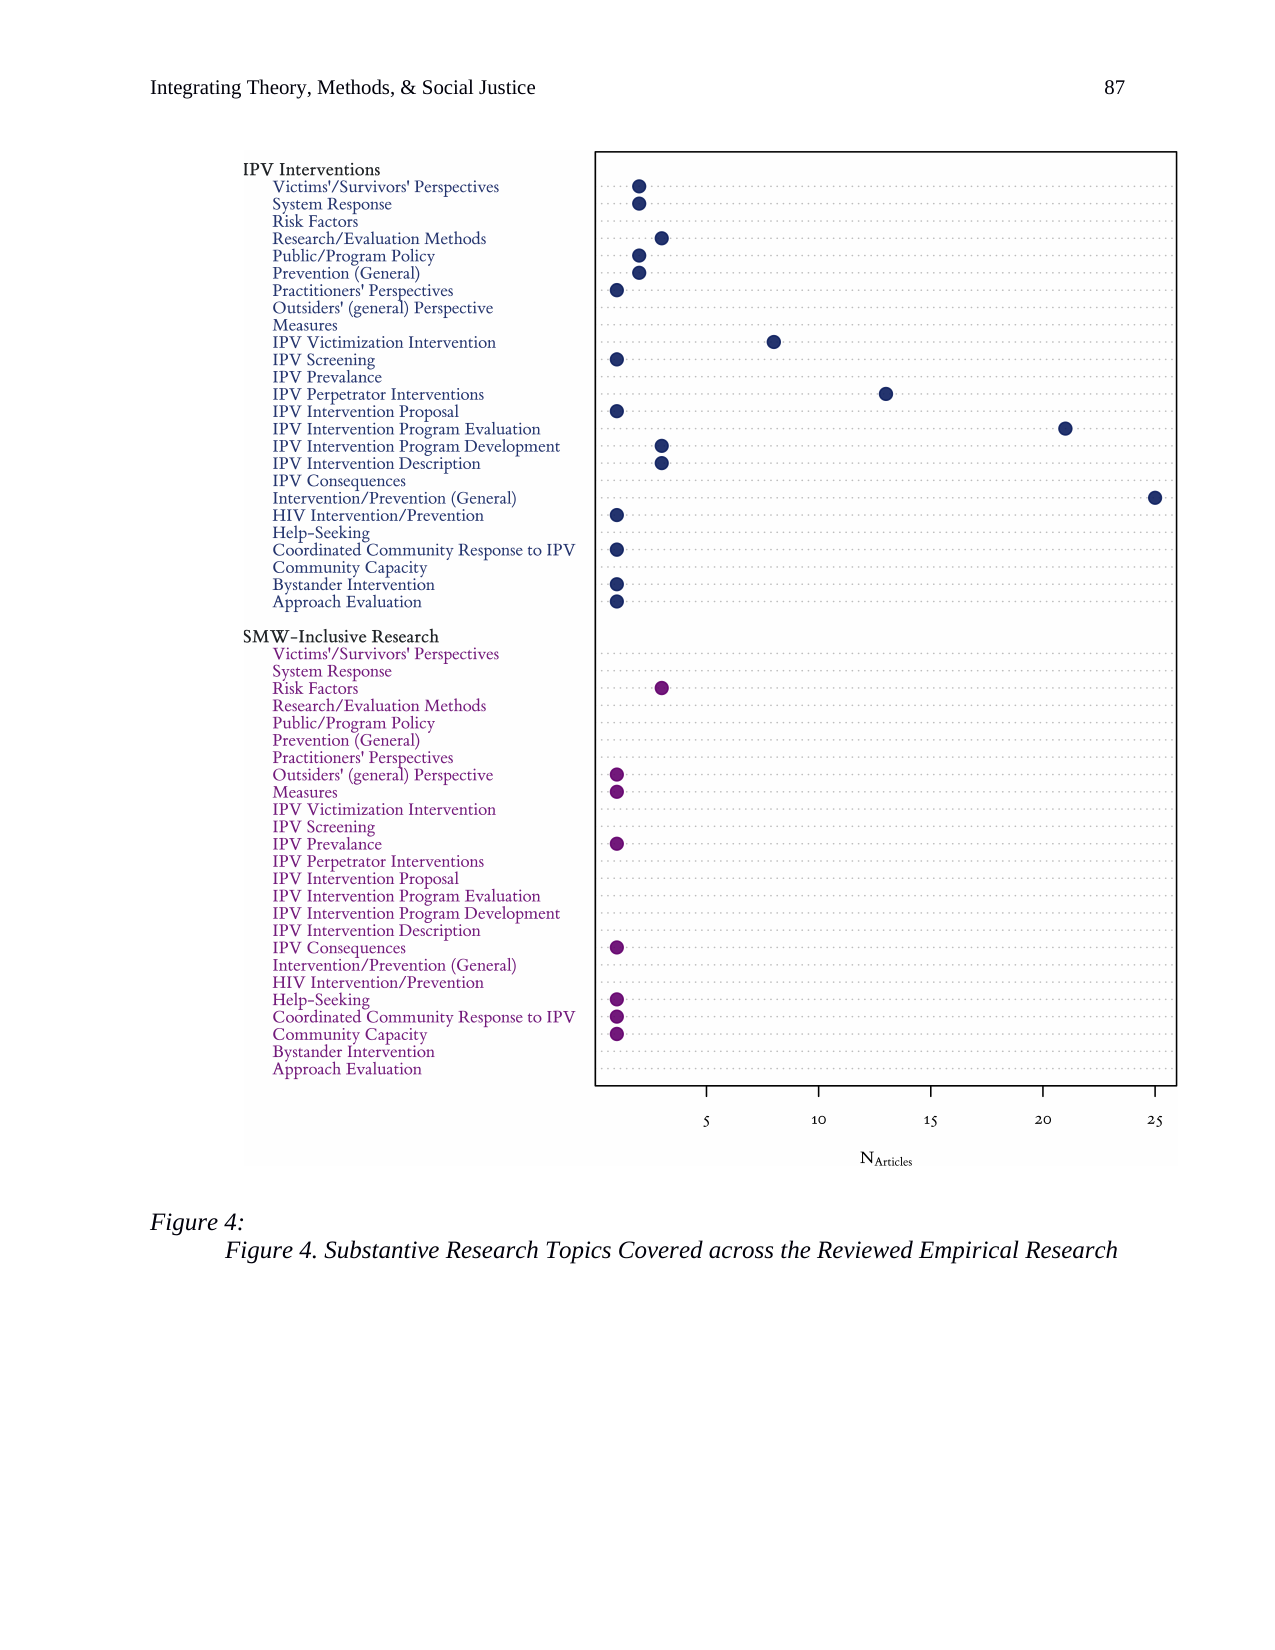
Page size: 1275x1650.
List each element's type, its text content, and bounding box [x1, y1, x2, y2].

picture [243, 150, 1179, 1166]
text Figure 4: [150, 1207, 1125, 1236]
text Figure 4. Substantive Research Topics Covered across the Reviewed Empirical Research [150, 1236, 1125, 1264]
